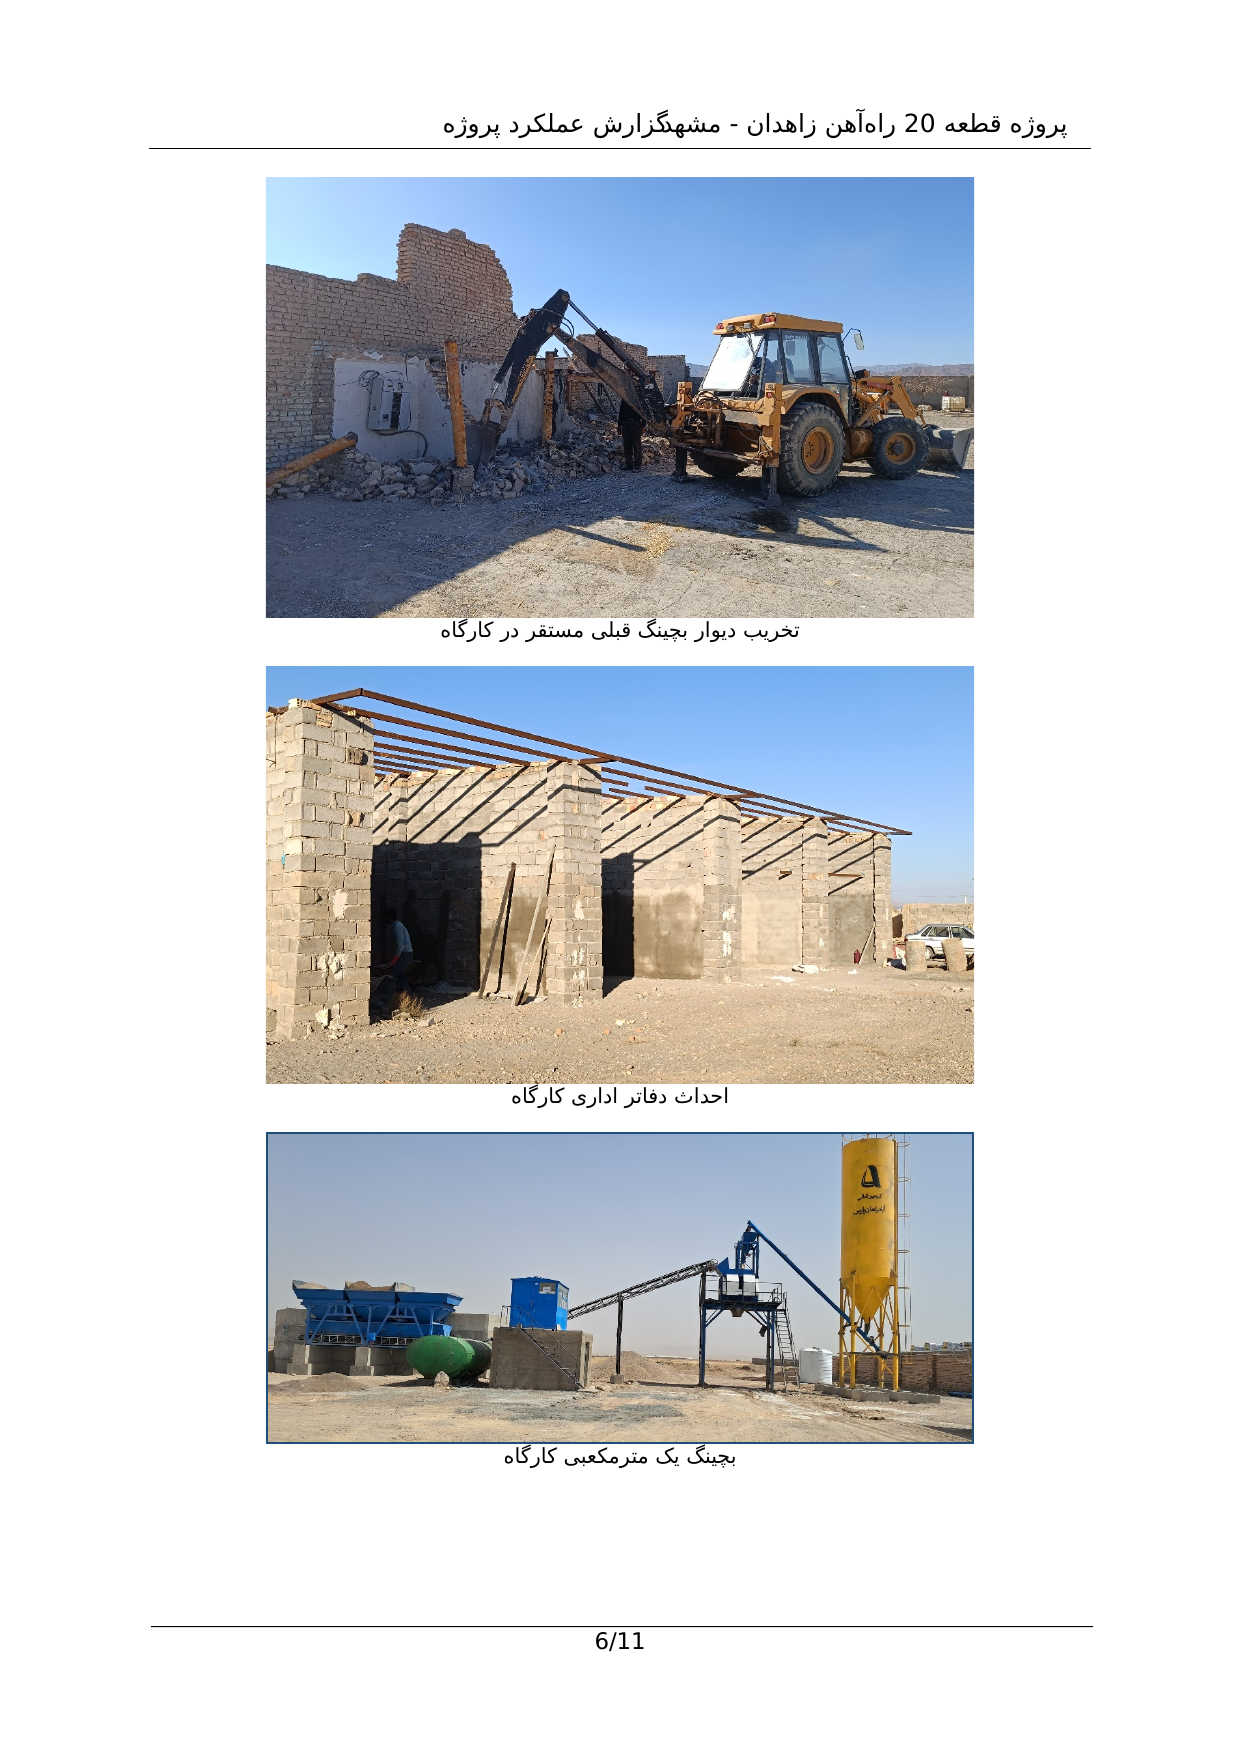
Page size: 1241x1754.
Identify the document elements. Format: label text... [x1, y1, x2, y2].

text تخریب دیوار بچینگ قبلی مستقر در کارگاه [150, 618, 1090, 642]
text بچینگ یک مترمکعبی کارگاه [150, 1444, 1090, 1468]
picture [268, 1134, 972, 1442]
picture [265, 177, 975, 618]
text احداث دفاتر اداری کارگاه [150, 1084, 1090, 1108]
picture [265, 666, 975, 1084]
